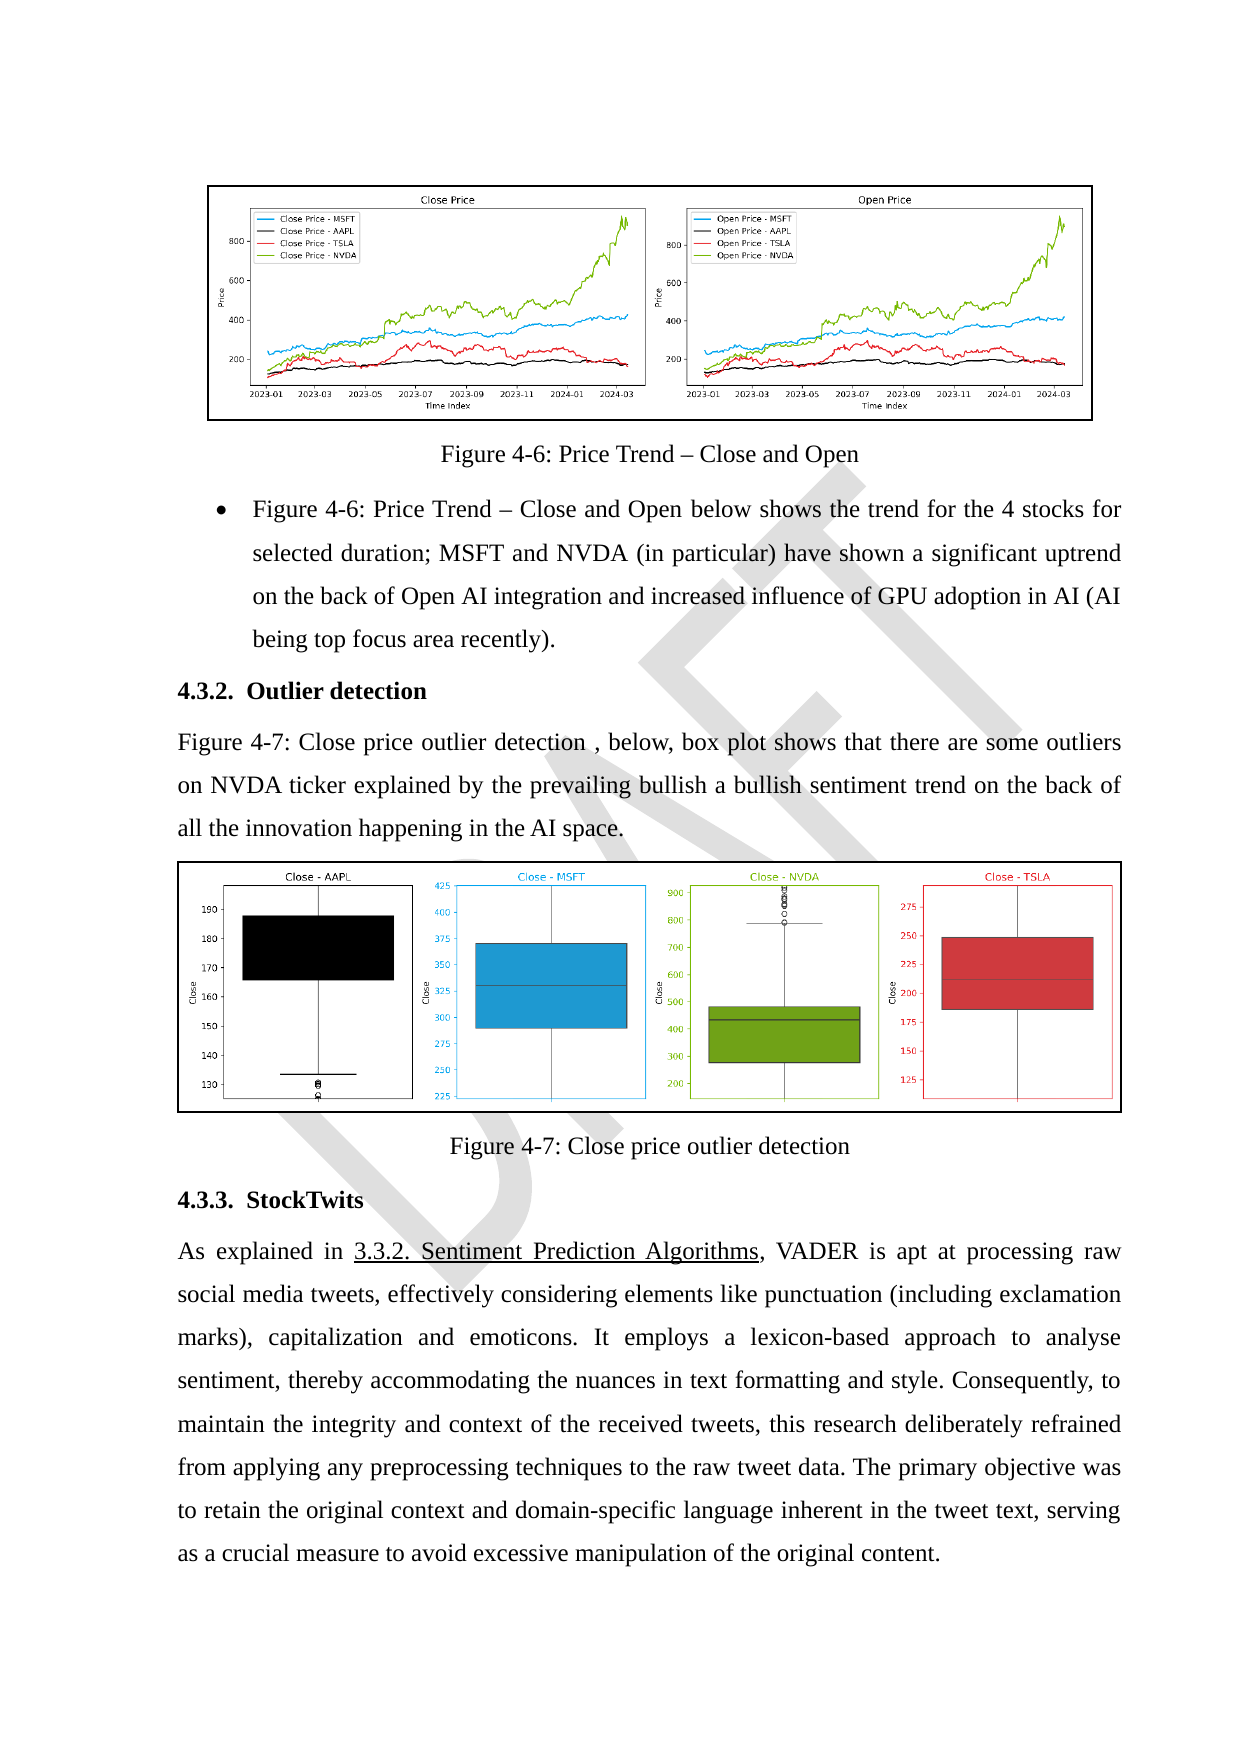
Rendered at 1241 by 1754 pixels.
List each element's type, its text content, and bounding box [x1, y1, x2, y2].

subtitle Outlier detection [177, 676, 1122, 704]
picture [179, 863, 1120, 1111]
picture [209, 187, 1091, 419]
text As explained in 3.3.2. Sentiment Prediction Algorithms, VADER is apt at processing raw social media tweets, effectively considering elements like punctuation (including exclamation marks), capitalization and emoticons. It employs a lexicon-based approach to analyse sentiment, thereby accommodating the nuances in text formatting and style. Consequently, to maintain the integrity and context of the received tweets, this research deliberately refrained from applying any preprocessing techniques to the raw tweet data. The primary objective was to retain the original context and domain-specific language inherent in the tweet text, serving as a crucial measure to avoid excessive manipulation of the original content. [177, 1236, 1122, 1567]
subtitle StockTwits [177, 1185, 1122, 1213]
